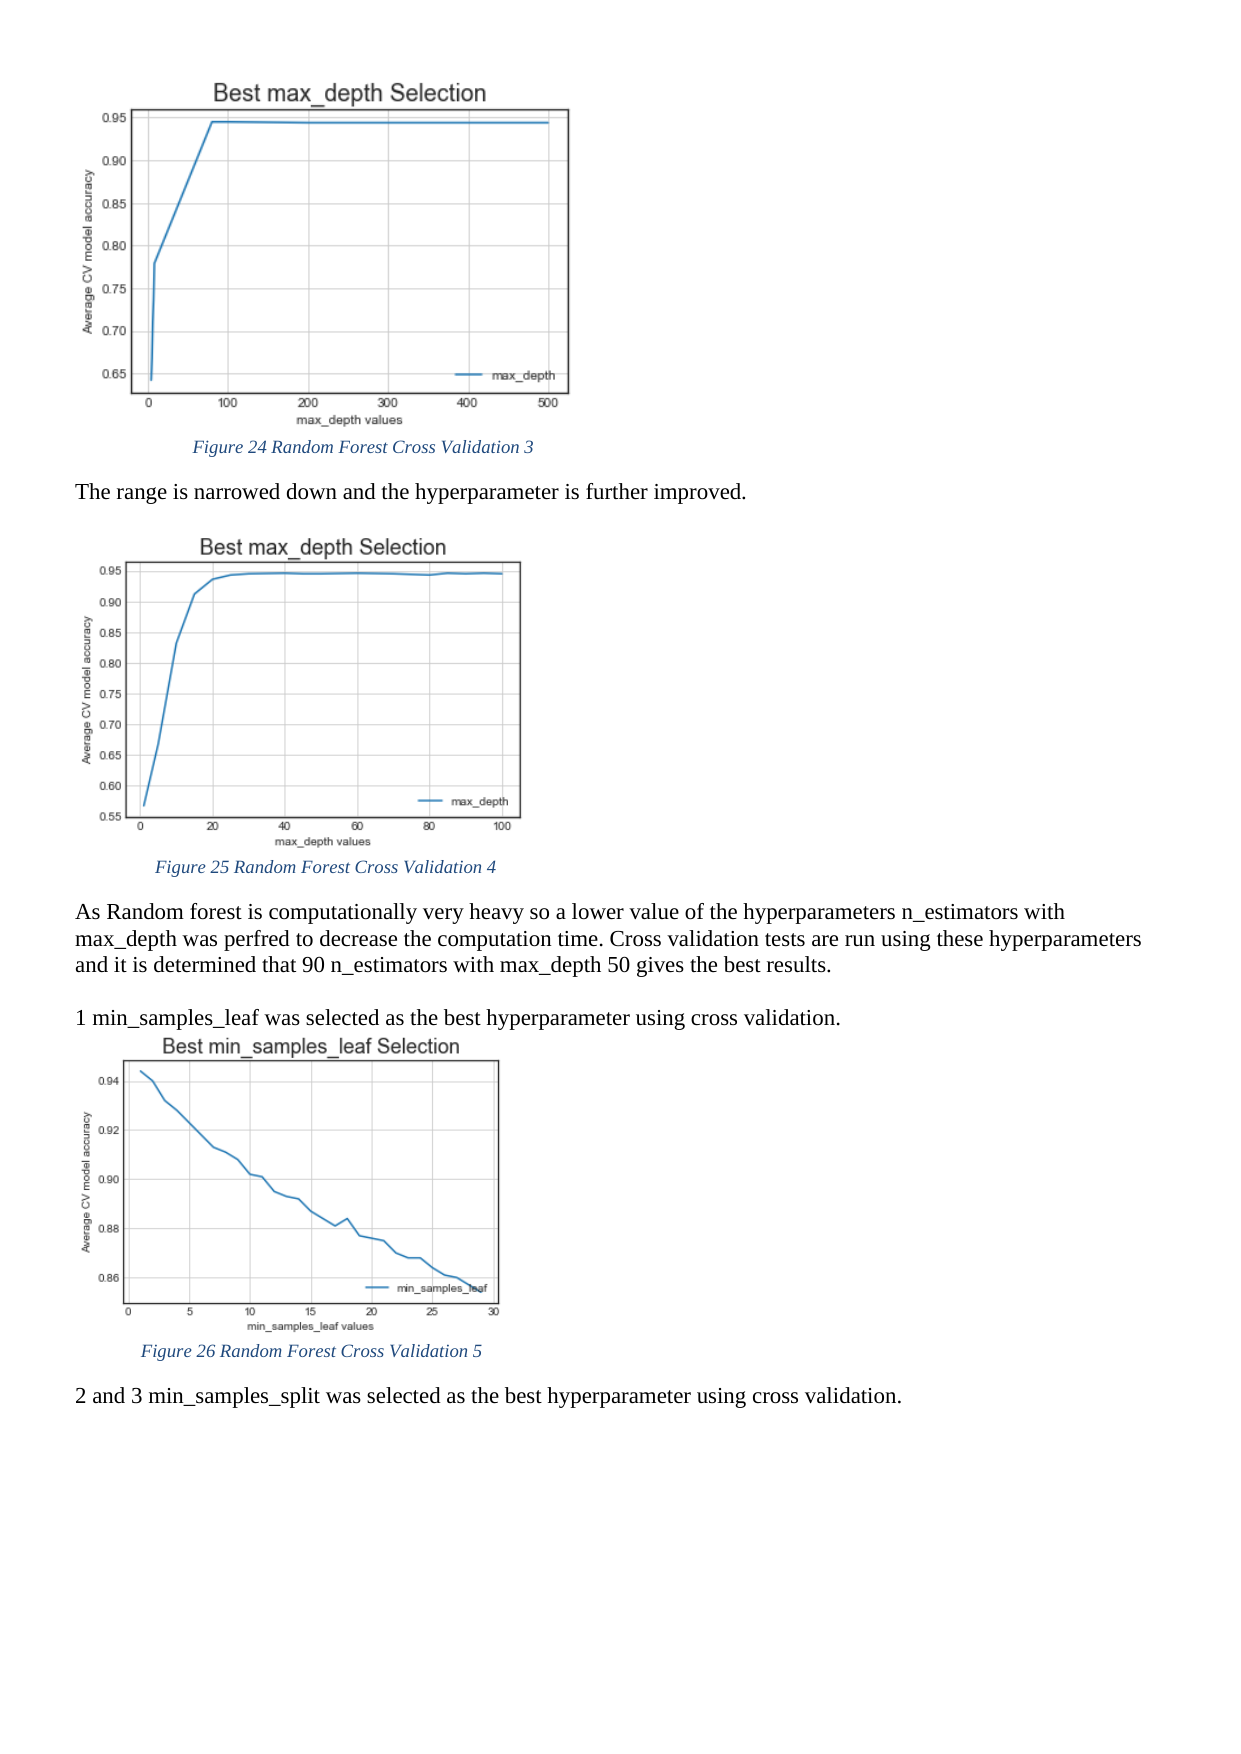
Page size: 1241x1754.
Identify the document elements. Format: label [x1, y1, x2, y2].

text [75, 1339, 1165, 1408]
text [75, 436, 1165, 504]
picture [75, 75, 577, 436]
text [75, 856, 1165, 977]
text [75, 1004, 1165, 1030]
picture [75, 530, 528, 856]
picture [75, 1030, 507, 1340]
